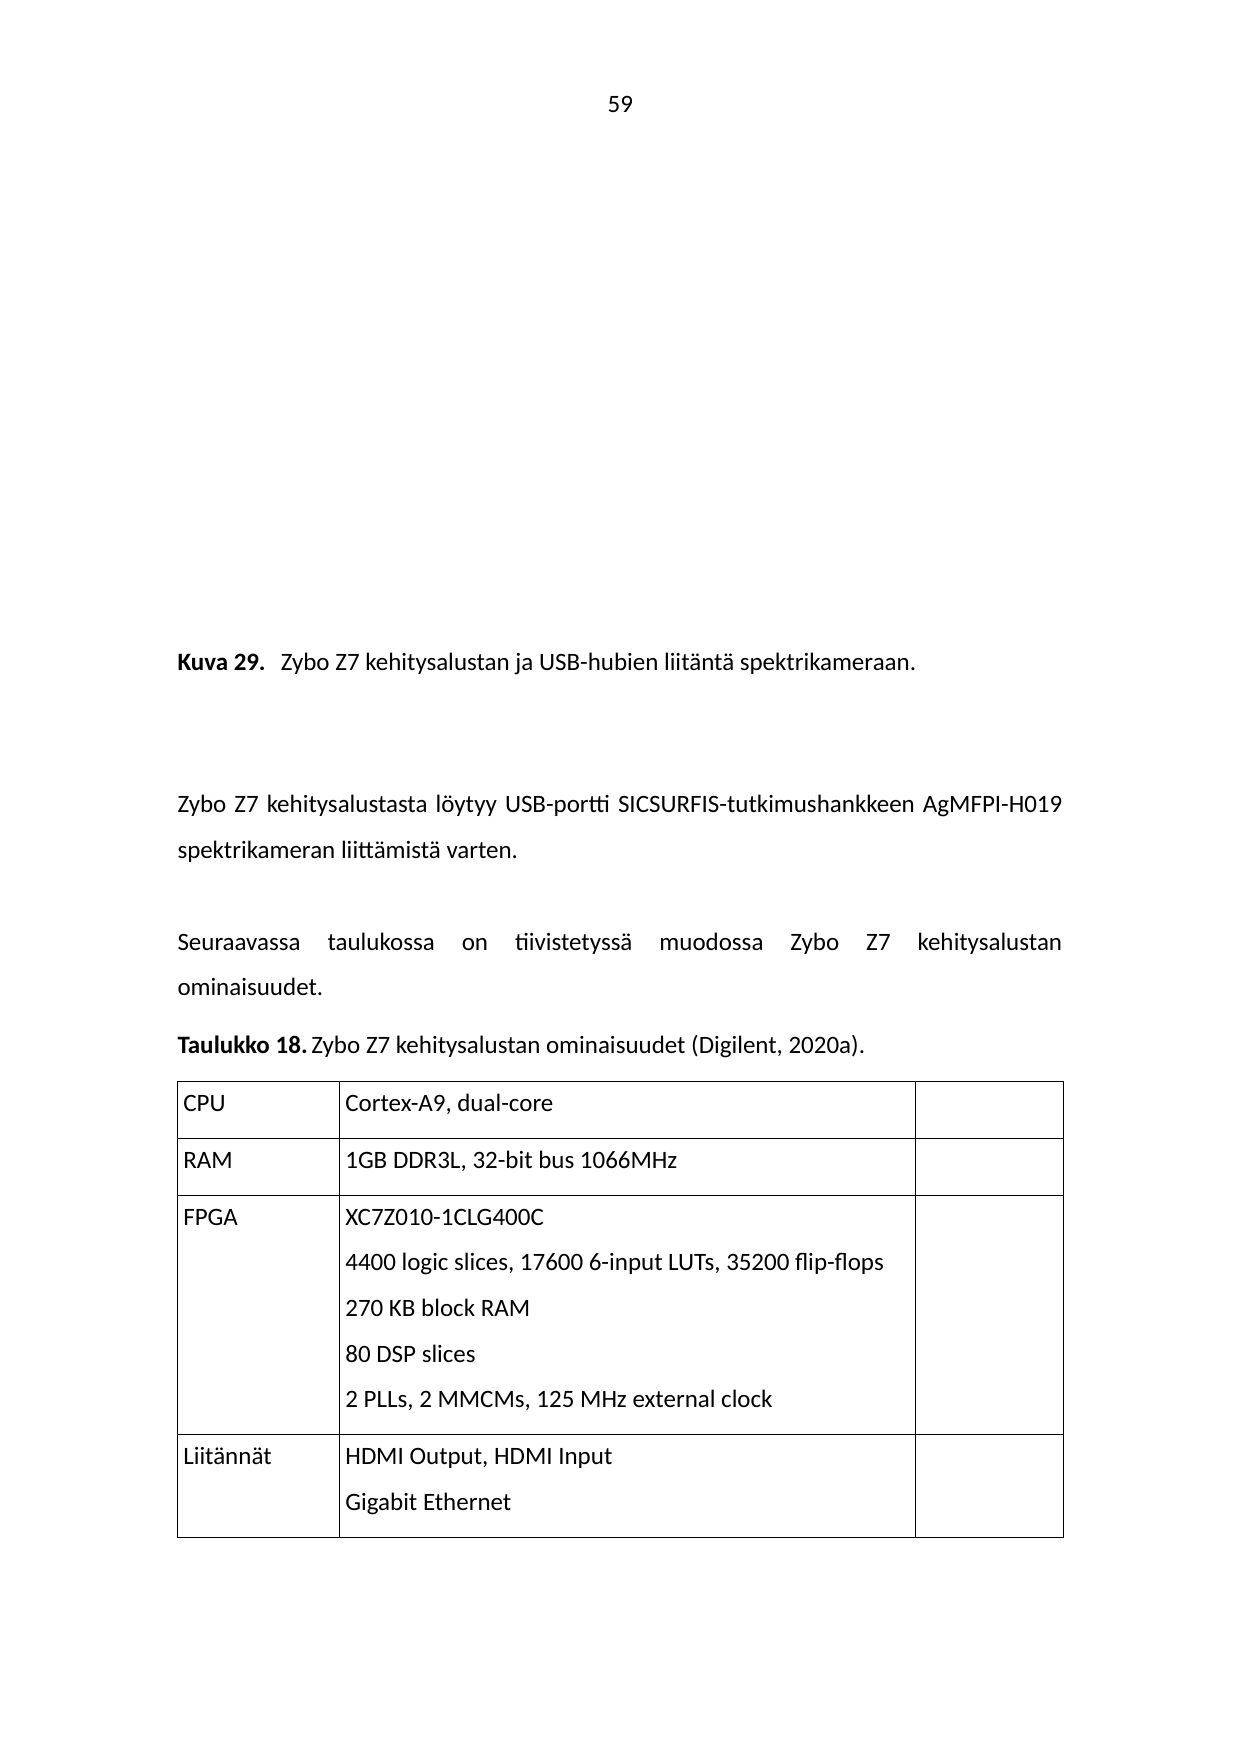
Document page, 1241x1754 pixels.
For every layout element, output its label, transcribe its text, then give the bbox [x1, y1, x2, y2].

table_header [916, 1082, 1063, 1138]
text Taulukko 18. Zybo Z7 kehitysalustan ominaisuudet (Digilent, 2020a). [177, 1029, 1063, 1060]
text Kuva 29. Zybo Z7 kehitysalustan ja USB-hubien liitäntä spektrikameraan. [177, 646, 1063, 676]
table_header CPU [178, 1082, 339, 1138]
table_cell FPGA [178, 1196, 339, 1434]
table_cell [916, 1435, 1063, 1537]
table_cell [916, 1196, 1063, 1434]
table_cell XC7Z010-1CLG400C 4400 logic slices, 17600 6-input LUTs, 35200 flip-flops 270 KB block RAM 80 DSP slices 2 PLLs, 2 MMCMs, 125 MHz external clock [340, 1196, 915, 1434]
table_header Cortex-A9, dual-core [340, 1082, 915, 1138]
text Seuraavassa taulukossa on tiivistetyssä muodossa Zybo Z7 kehitysalustan ominaisuudet. [177, 926, 1063, 1002]
table_cell Liitännät [178, 1435, 339, 1537]
table_cell 1GB DDR3L, 32-bit bus 1066MHz [340, 1139, 915, 1194]
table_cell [340, 1435, 915, 1537]
table_cell RAM [178, 1139, 339, 1194]
text Zybo Z7 kehitysalustasta löytyy USB-portti SICSURFIS-tutkimushankkeen AgMFPI-H019 spektrikameran liittämistä varten. [177, 788, 1063, 865]
table_cell [916, 1139, 1063, 1194]
